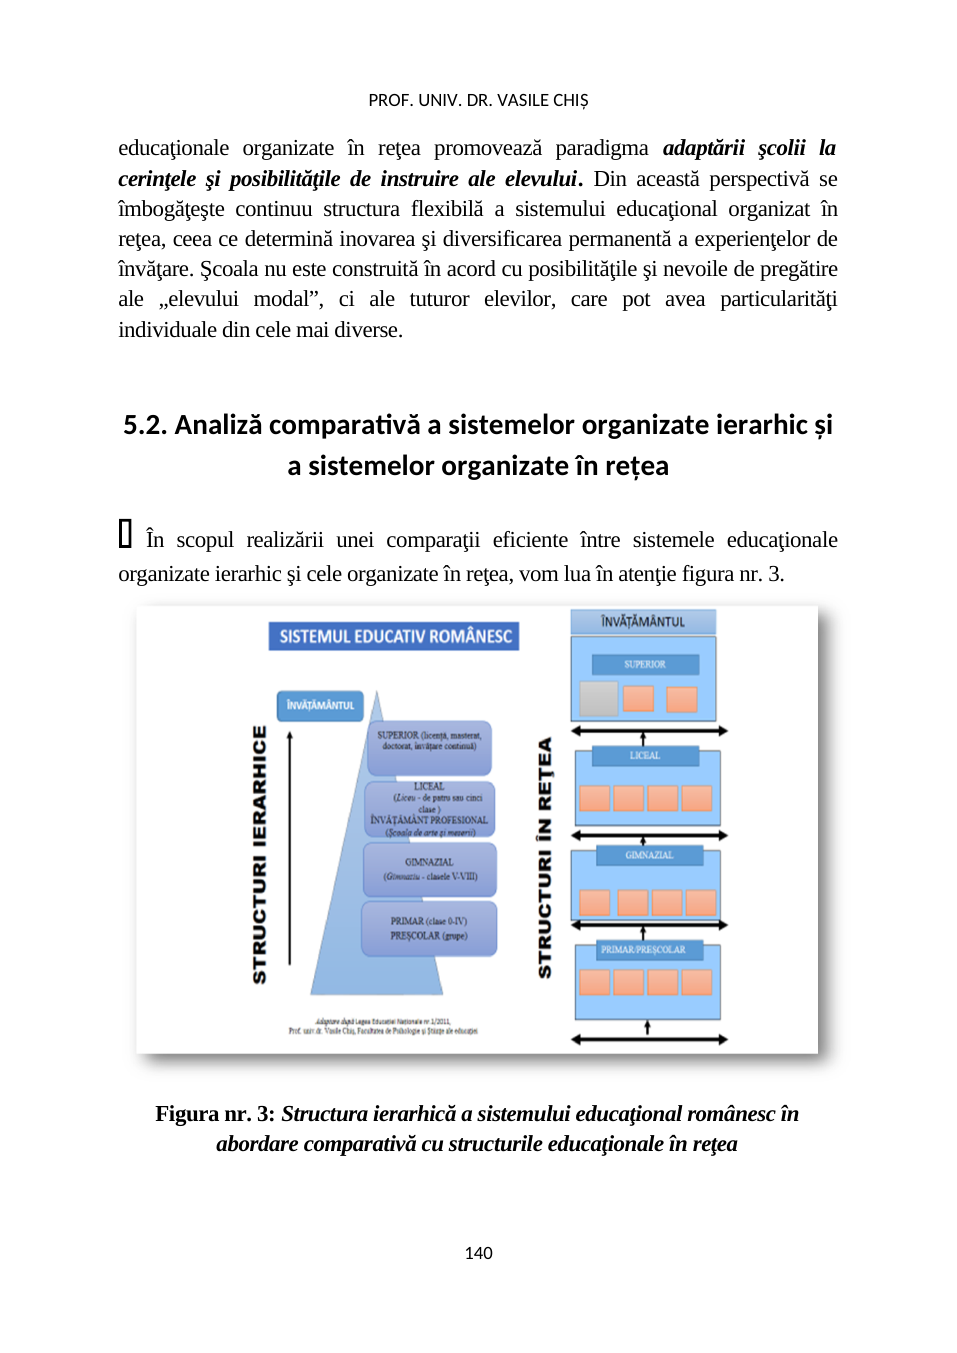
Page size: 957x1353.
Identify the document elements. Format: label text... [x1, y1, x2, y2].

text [118, 134, 838, 342]
subtitle 5.2. Analiză comparativă a sistemelor organizate ierarhic şi a sistemelor organizate în reţea [118, 406, 838, 483]
picture [118, 590, 854, 1085]
text În scopul realizării unei comparaţii eficiente între sistemele educaţionale organizate ierarhic şi cele organizate în reţea, vom lua în atenţie figura nr. 3. [118, 518, 838, 587]
text Figura nr. 3: Structura ierarhică a sistemului educaţional românesc în abordare comparativă cu structurile educaţionale în reţea [118, 1100, 838, 1156]
